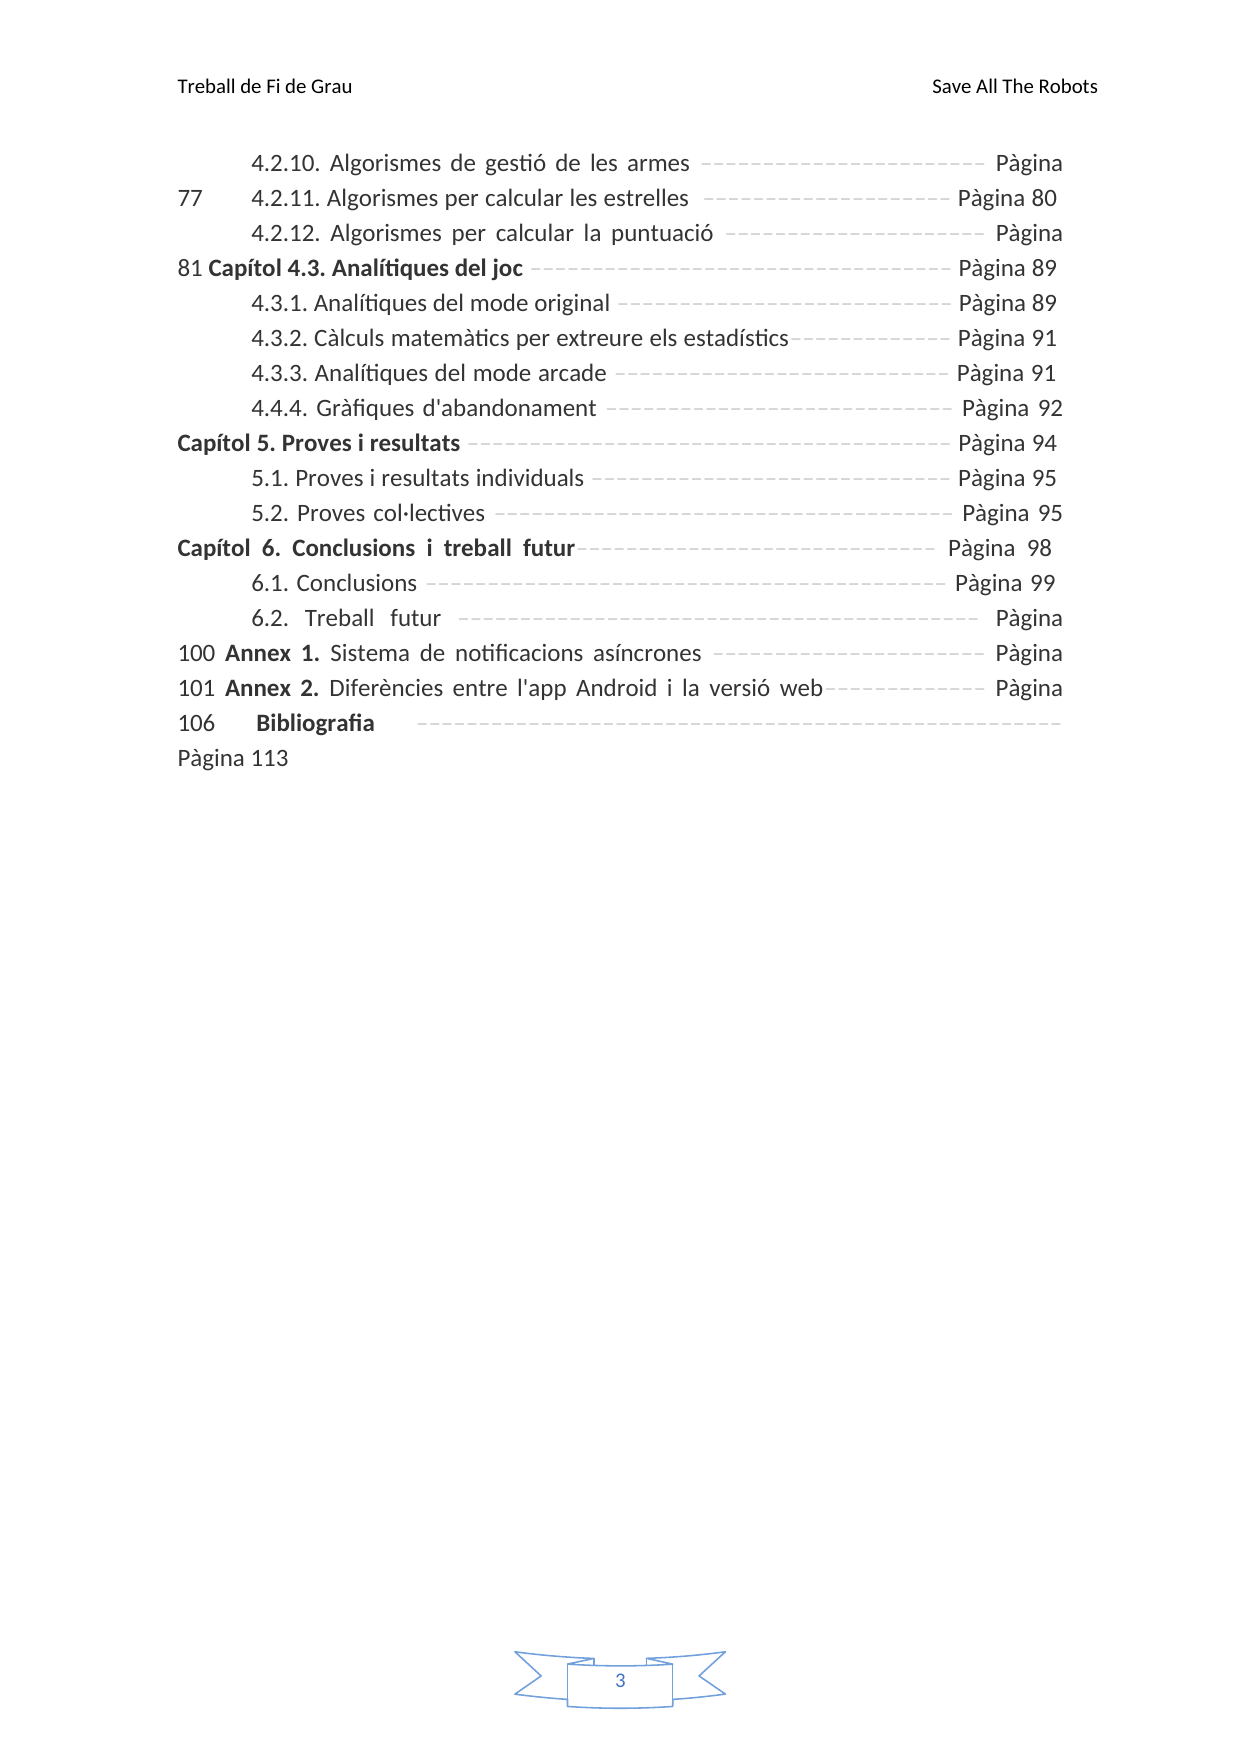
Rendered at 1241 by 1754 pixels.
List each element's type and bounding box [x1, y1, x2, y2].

text [177, 148, 1063, 773]
